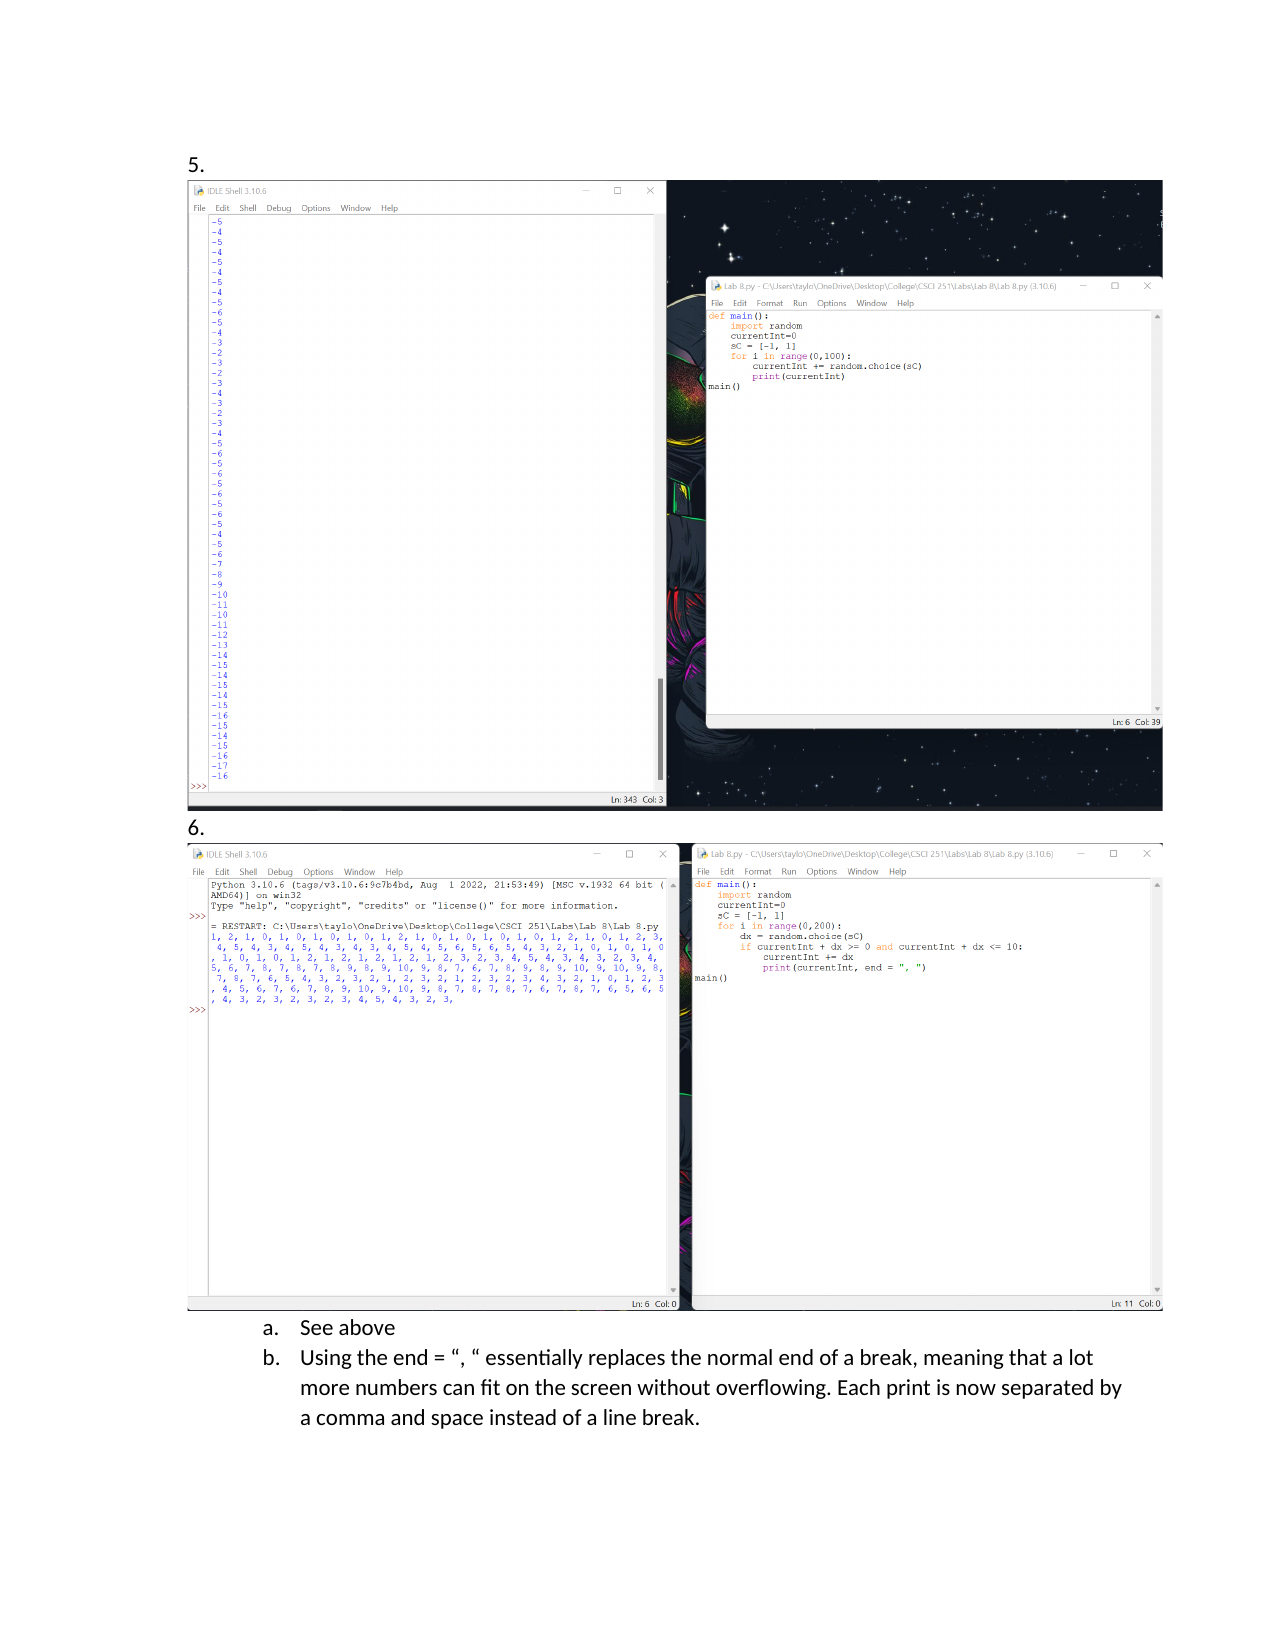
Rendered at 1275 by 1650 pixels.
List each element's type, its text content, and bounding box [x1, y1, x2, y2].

picture [187, 843, 1163, 1311]
list Using the end = “, “ essentially replaces the normal end of a break, meaning that a lot more numbers can fit on the screen without overflowing. Each print is now separated by a comma and space instead of a line break. [262, 1343, 1125, 1432]
list See above [262, 1313, 1125, 1341]
picture [187, 180, 1163, 811]
